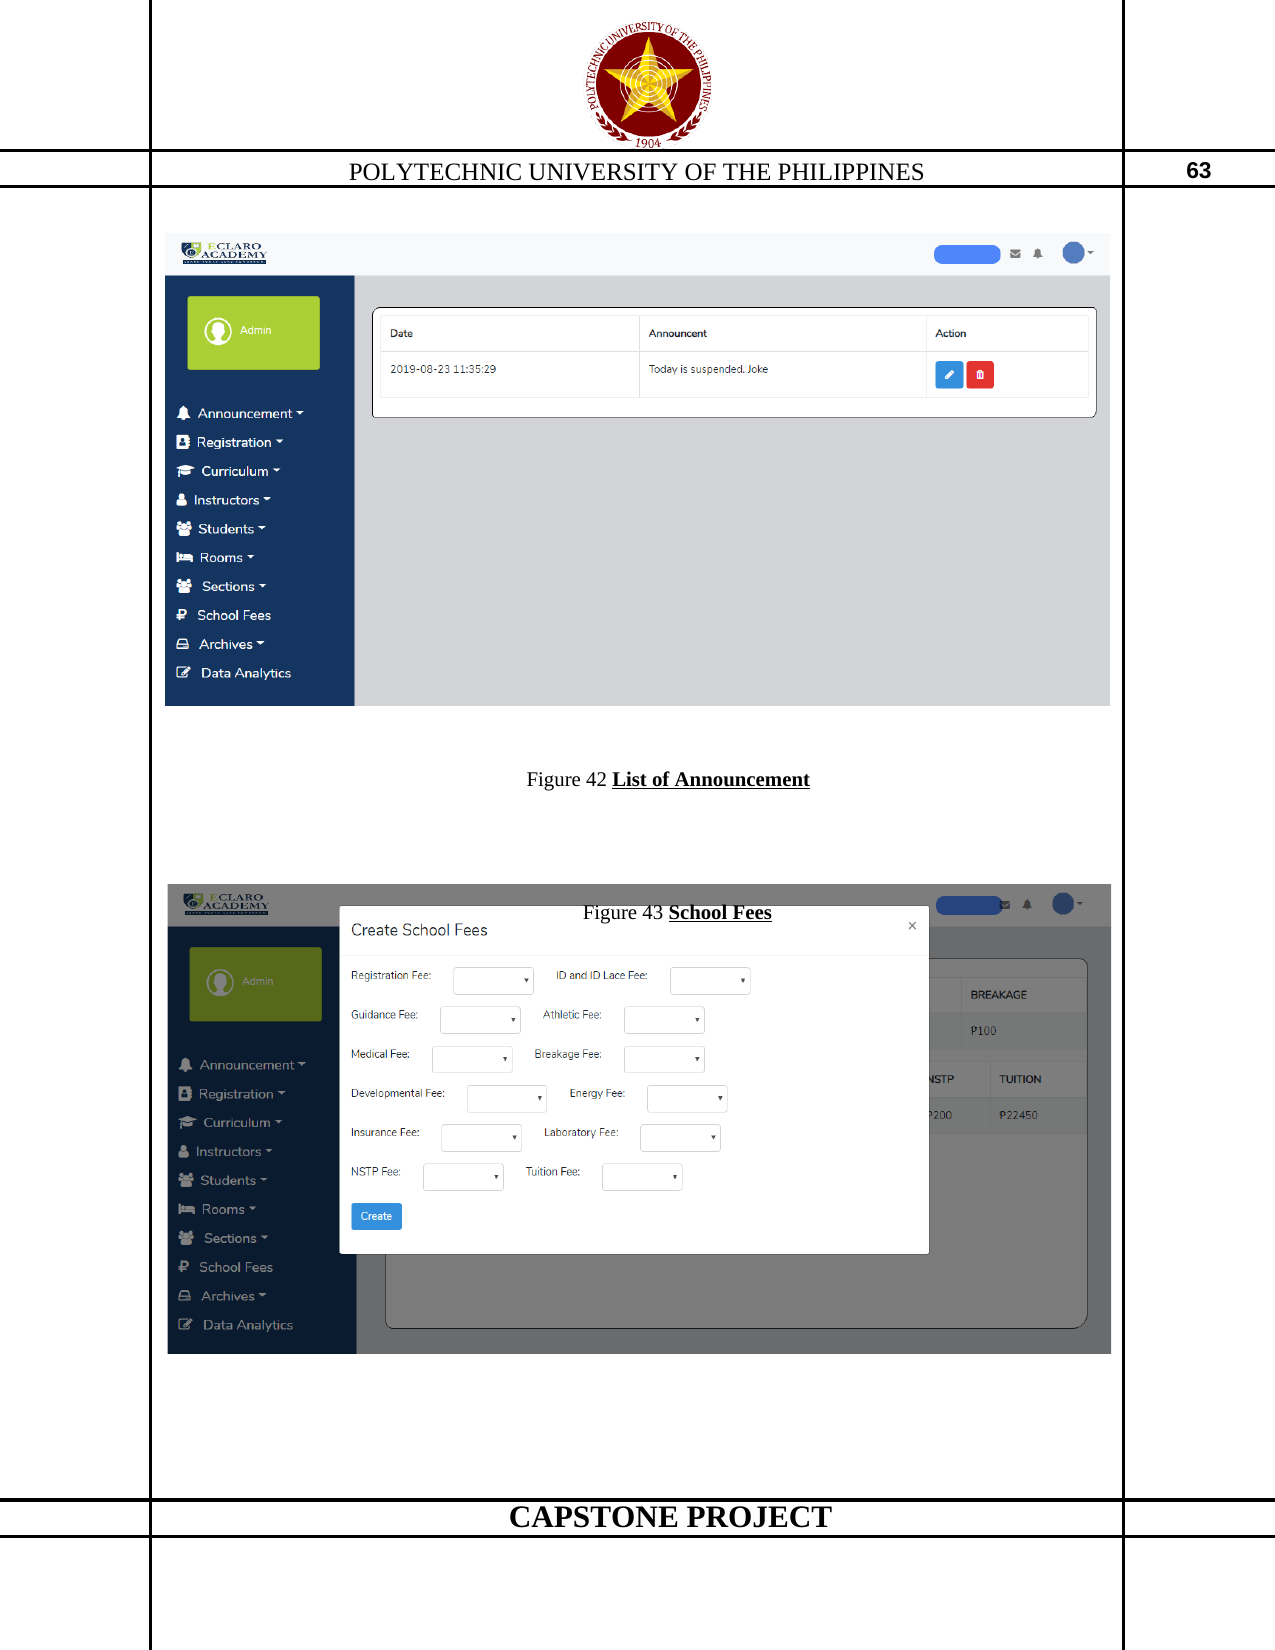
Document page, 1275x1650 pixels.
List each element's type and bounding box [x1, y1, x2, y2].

picture [167, 884, 1111, 1354]
picture [165, 233, 1111, 706]
picture [583, 20, 712, 149]
